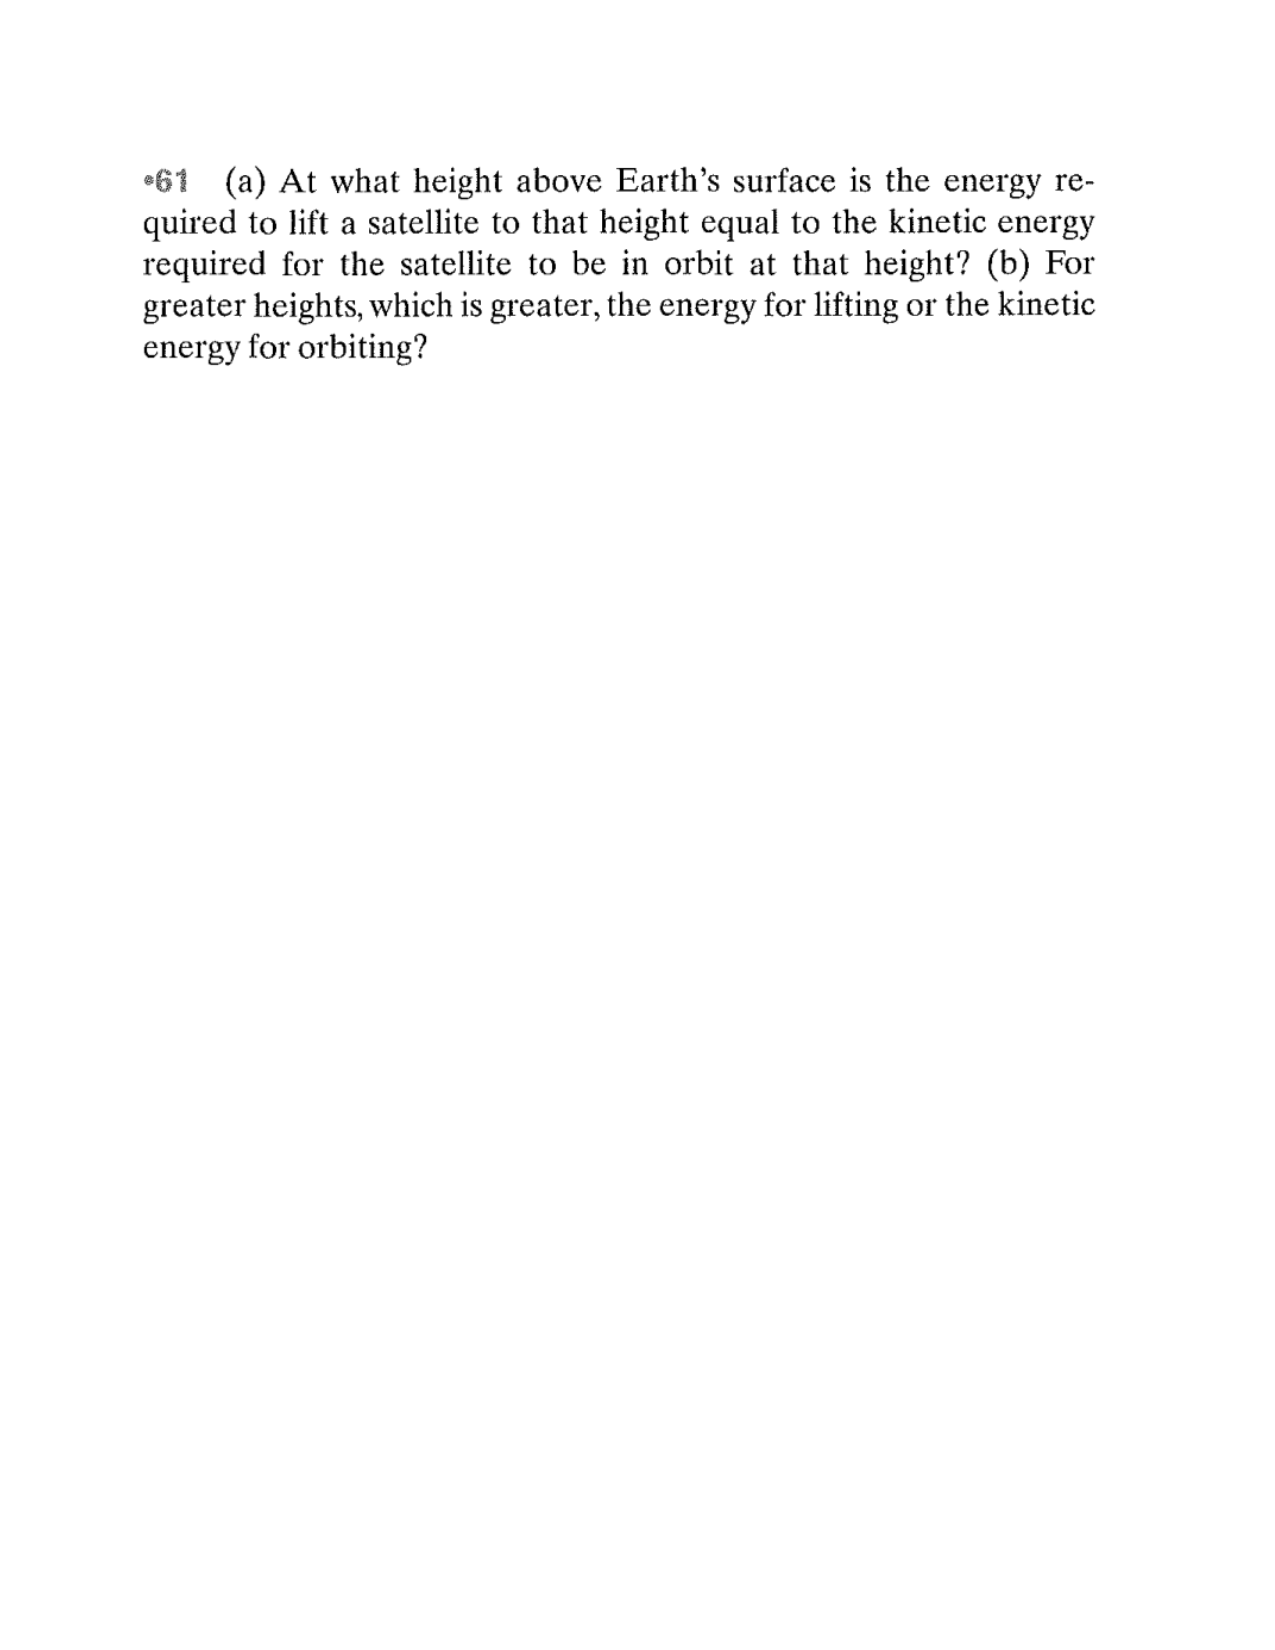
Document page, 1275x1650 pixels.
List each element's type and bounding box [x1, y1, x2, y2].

picture [135, 150, 1110, 378]
